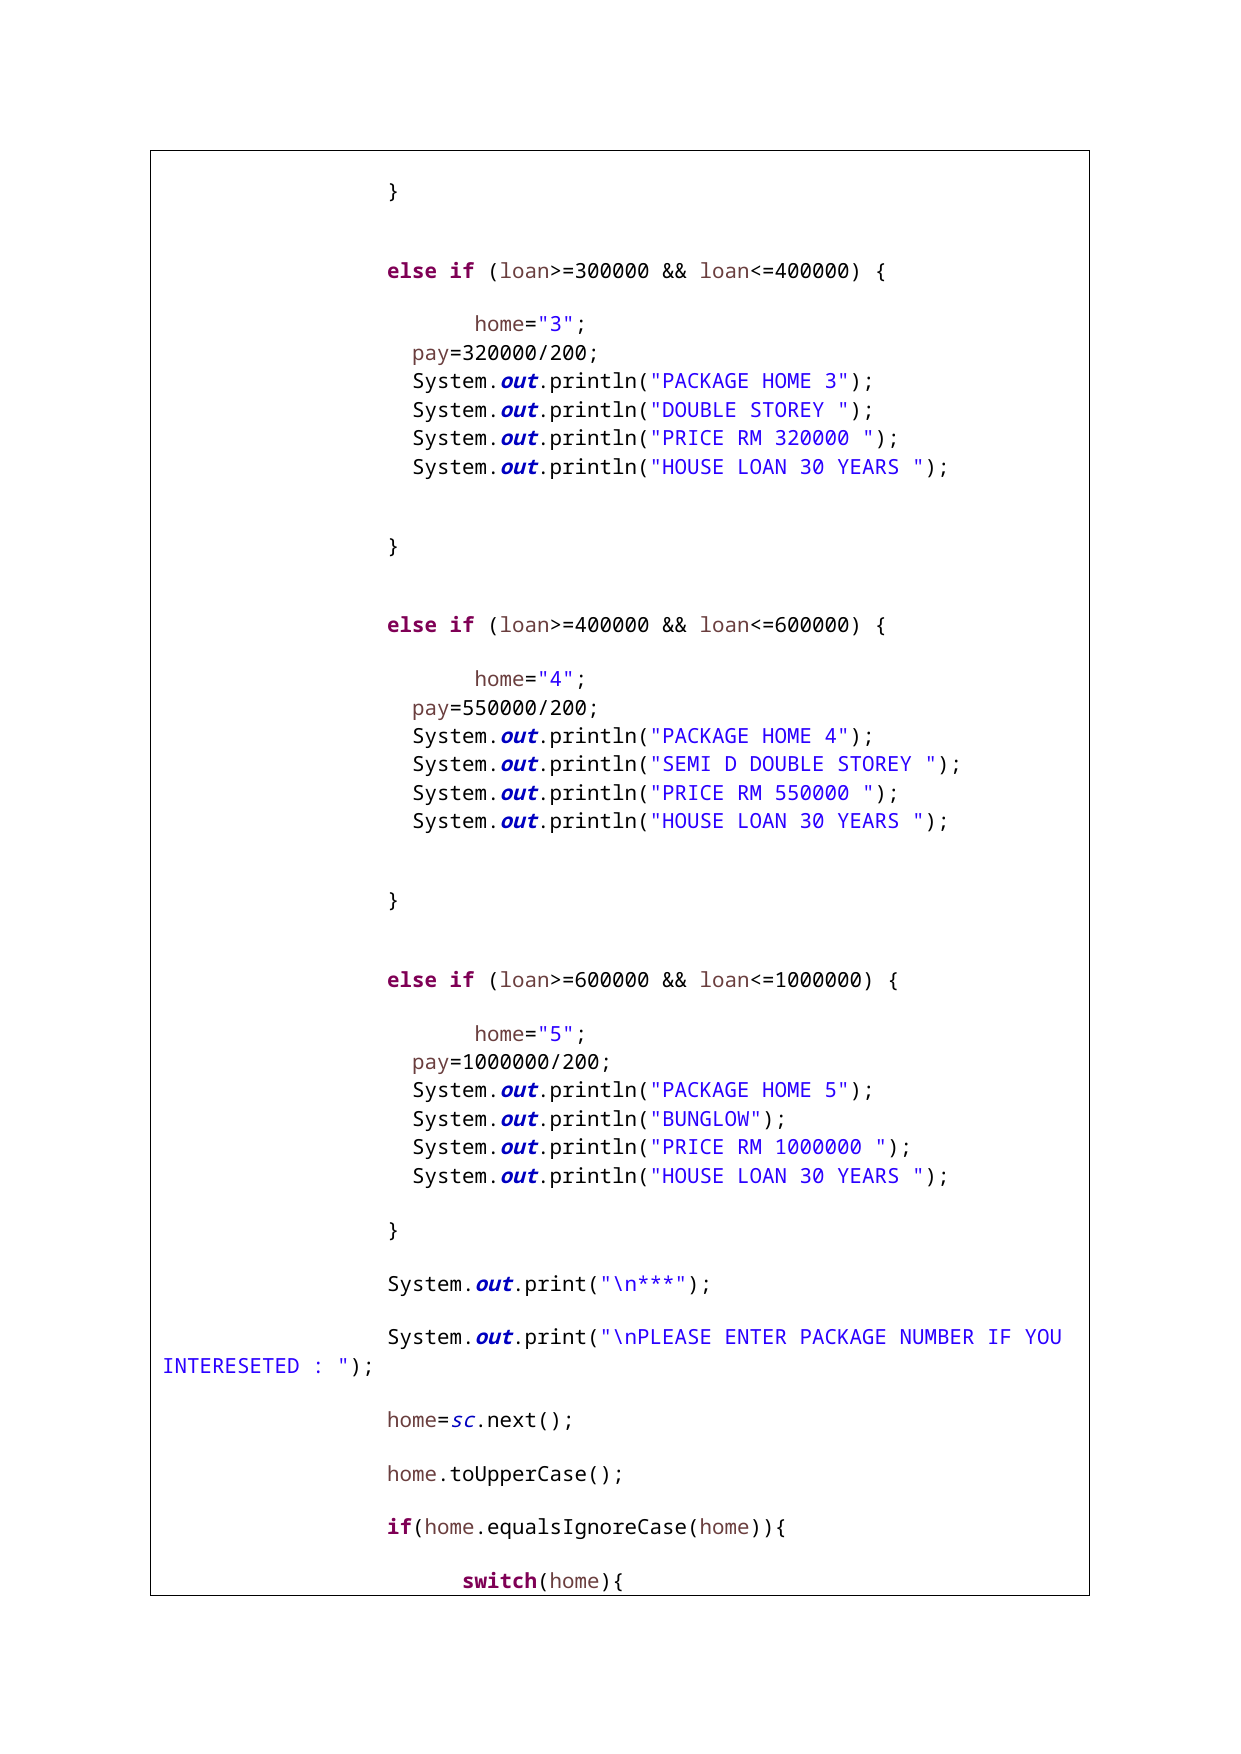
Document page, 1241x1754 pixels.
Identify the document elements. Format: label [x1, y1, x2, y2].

table_header [151, 151, 1089, 1595]
